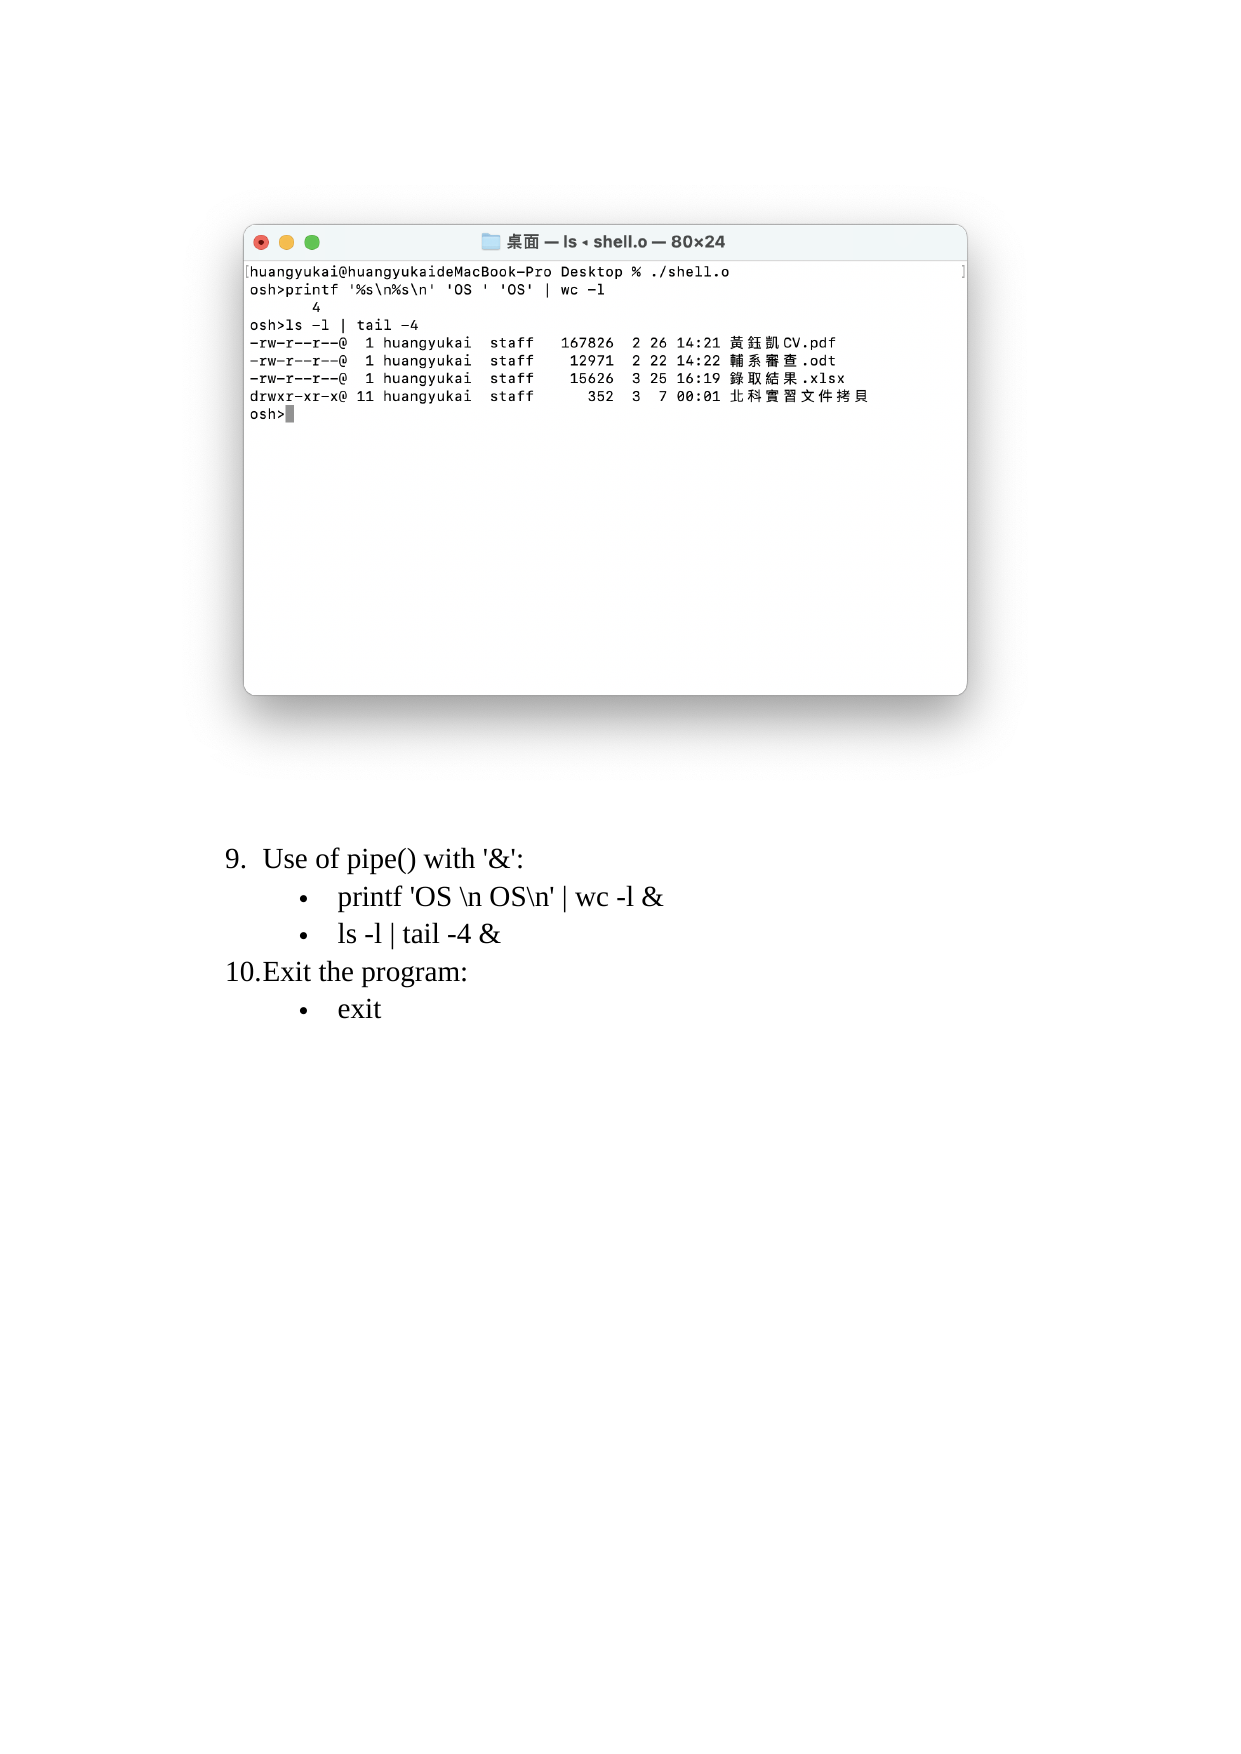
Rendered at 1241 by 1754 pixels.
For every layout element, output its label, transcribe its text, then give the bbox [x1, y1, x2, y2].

picture [178, 180, 1028, 782]
list ls -l | tail -4 & [300, 914, 1053, 952]
list Use of pipe() with '&': [225, 839, 1053, 877]
list Exit the program: [225, 952, 1053, 989]
list exit [300, 989, 1053, 1027]
list printf 'OS \n OS\n' | wc -l & [300, 877, 1053, 914]
